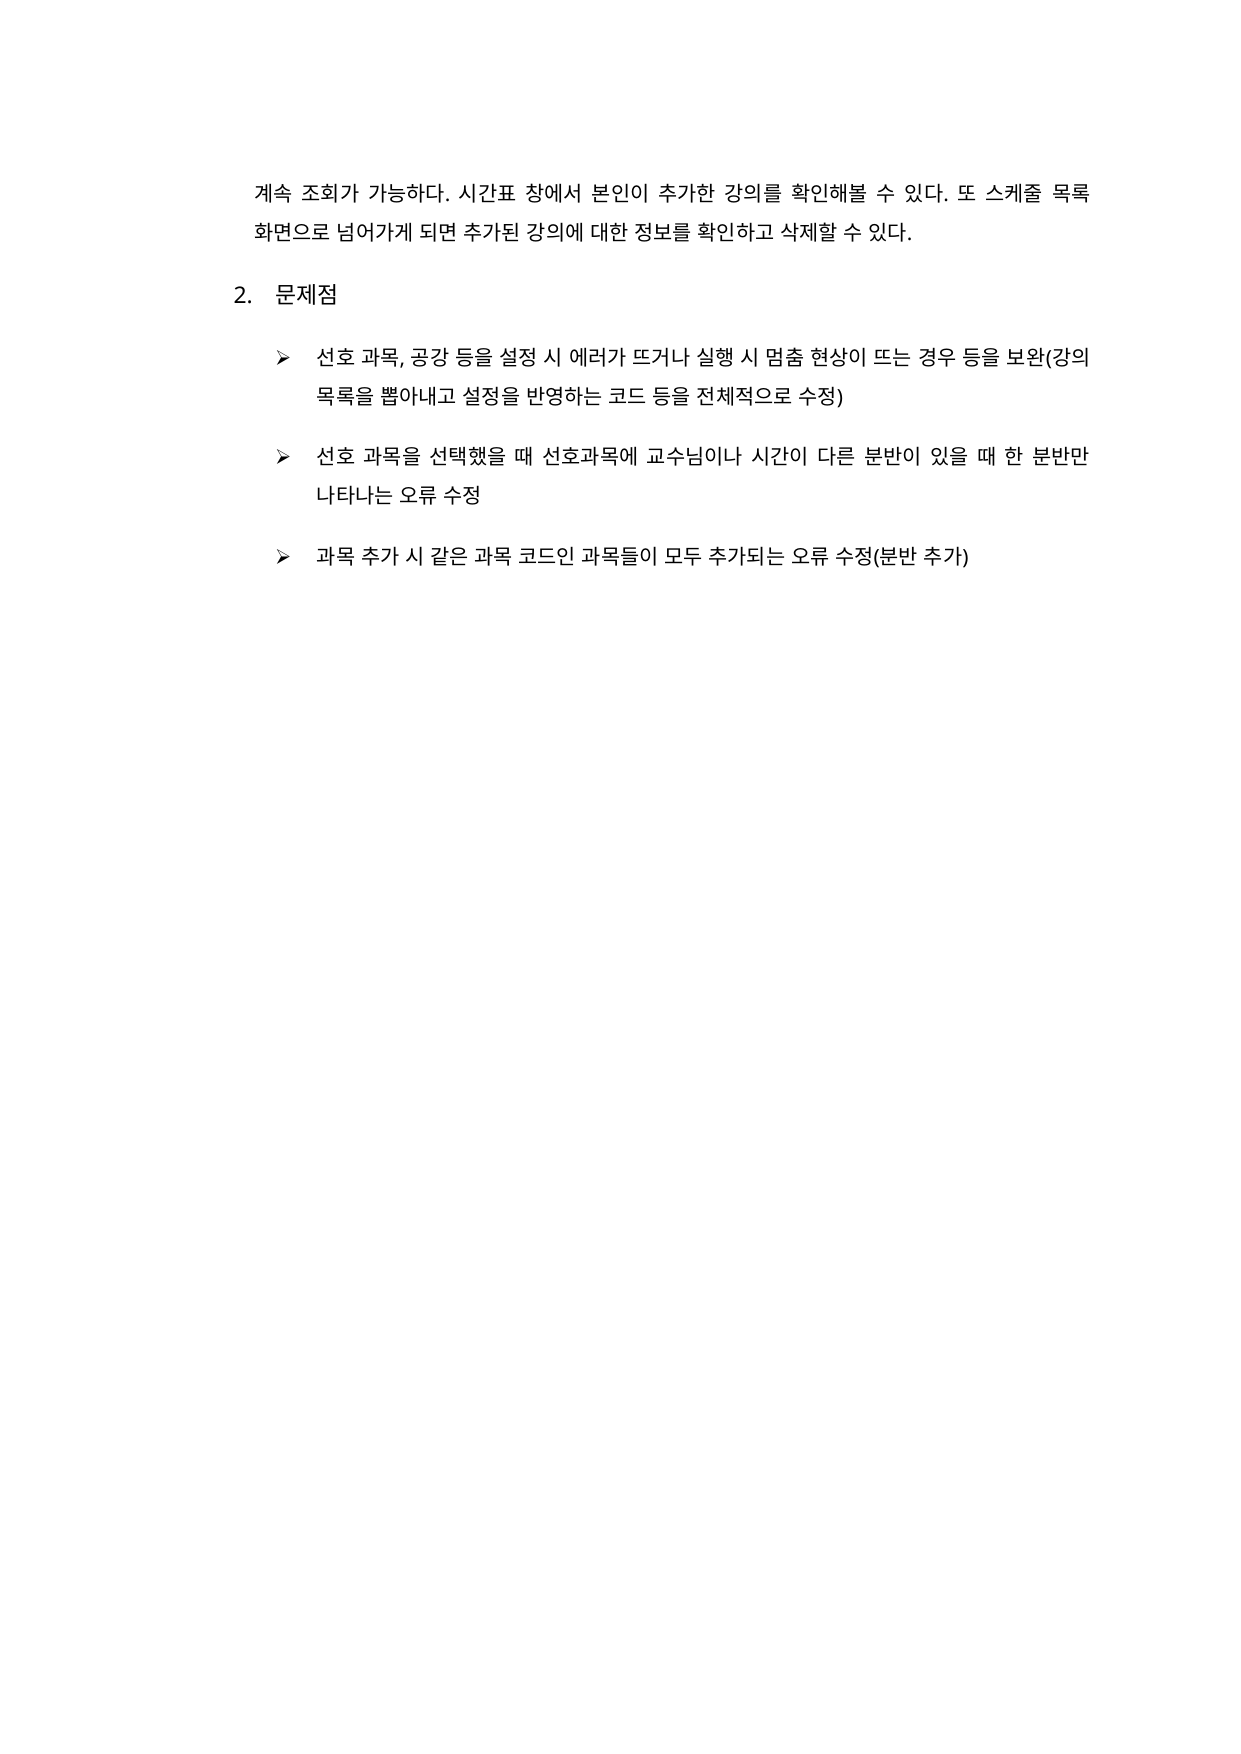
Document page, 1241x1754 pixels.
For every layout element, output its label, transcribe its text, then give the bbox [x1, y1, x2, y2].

list 과목 추가 시 같은 과목 코드인 과목들이 모두 추가되는 오류 수정(분반 추가) [275, 540, 1090, 570]
list 문제점 [233, 277, 1090, 310]
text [254, 177, 1090, 247]
list 선호 과목을 선택했을 때 선호과목에 교수님이나 시간이 다른 분반이 있을 때 한 분반만 나타나는 오류 수정 [275, 441, 1090, 510]
list 선호 과목, 공강 등을 설정 시 에러가 뜨거나 실행 시 멈춤 현상이 뜨는 경우 등을 보완(강의 목록을 뽑아내고 설정을 반영하는 코드 등을 전체적으로 수정) [275, 341, 1090, 411]
